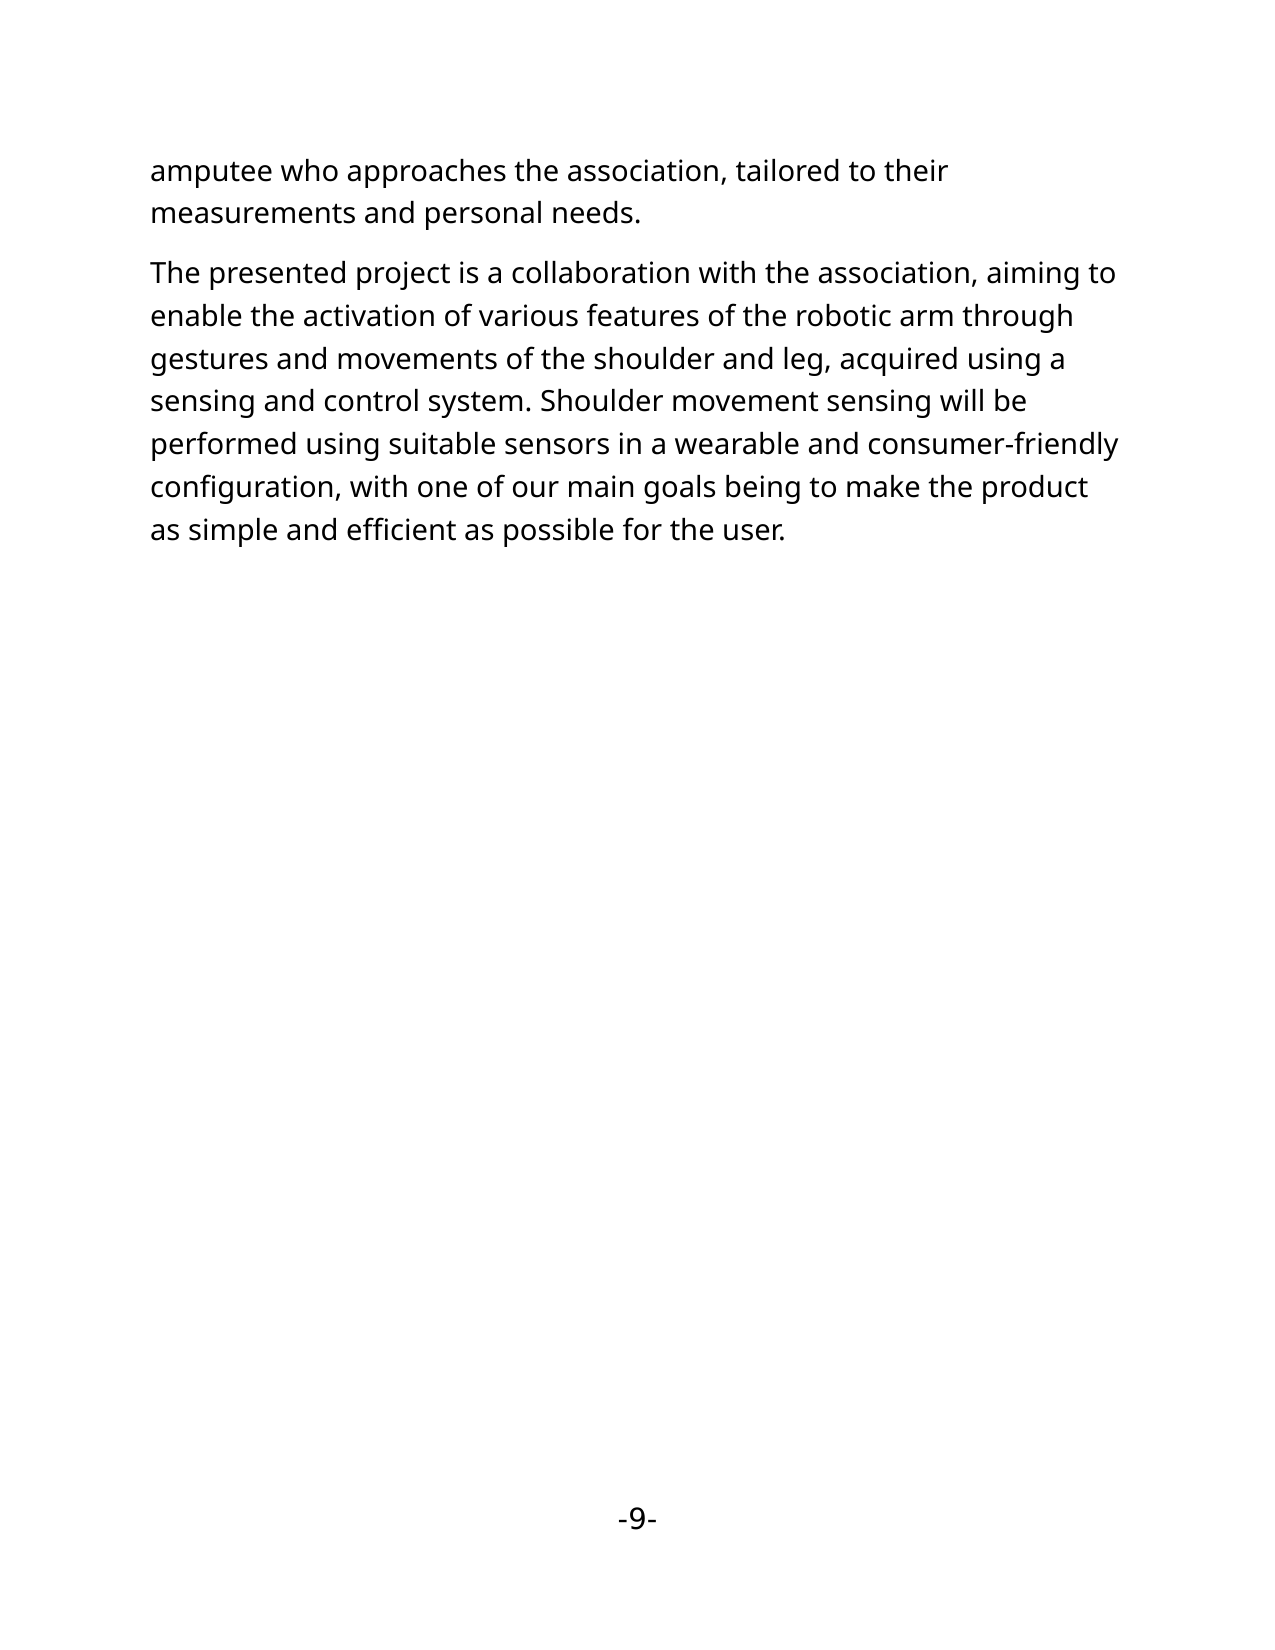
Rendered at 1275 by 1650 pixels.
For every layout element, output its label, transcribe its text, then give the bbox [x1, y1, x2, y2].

text The presented project is a collaboration with the association, aiming to enable the activation of various features of the robotic arm through gestures and movements of the shoulder and leg, acquired using a sensing and control system. Shoulder movement sensing will be performed using suitable sensors in a wearable and consumer-friendly configuration, with one of our main goals being to make the product as simple and efficient as possible for the user. [150, 252, 1125, 549]
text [150, 150, 1125, 232]
